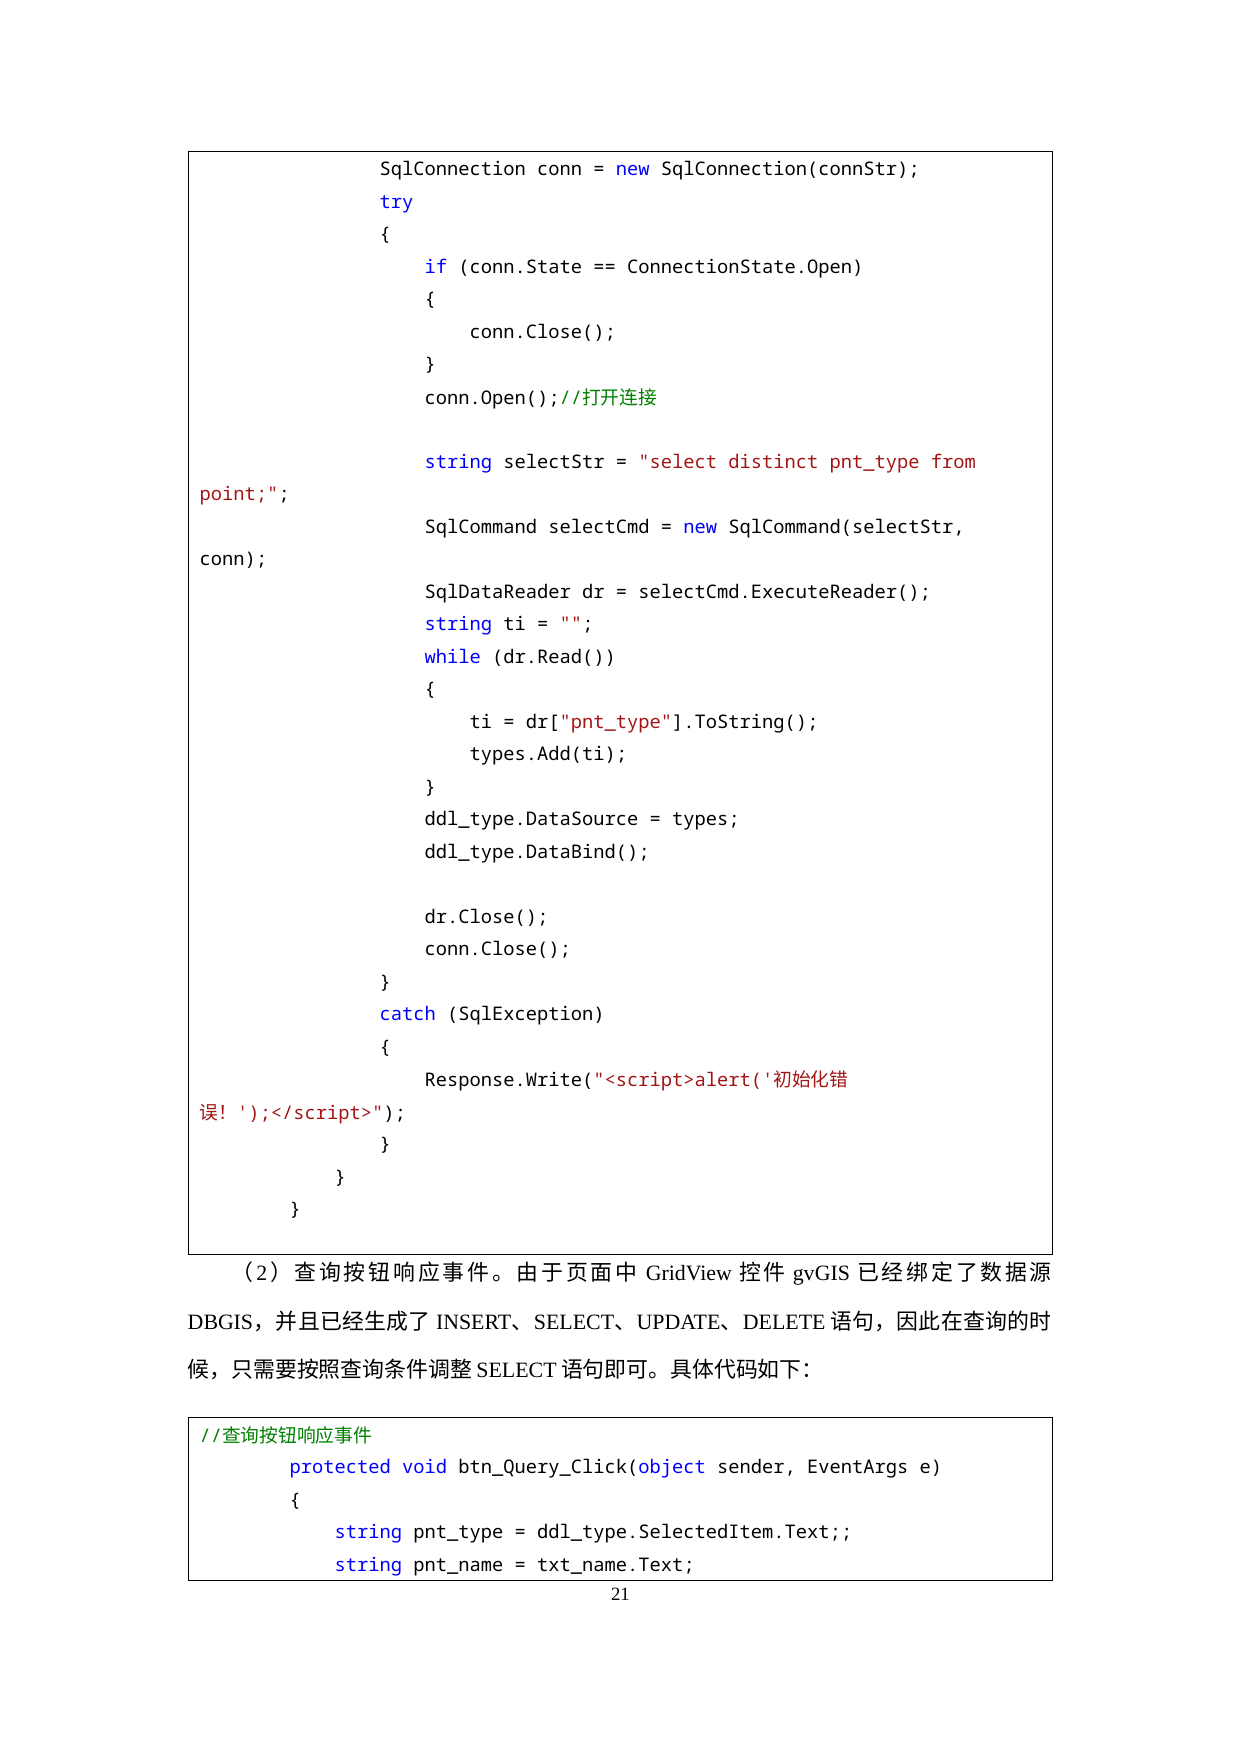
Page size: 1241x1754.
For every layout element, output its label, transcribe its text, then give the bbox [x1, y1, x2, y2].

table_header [189, 1418, 1052, 1580]
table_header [189, 152, 1052, 1253]
text （2）查询按钮响应事件。由于页面中GridView控件gvGIS已经绑定了数据源DBGIS，并且已经生成了INSERT、SELECT、UPDATE、DELETE语句，因此在查询的时候，只需要按照查询条件调整SELECT语句即可。具体代码如下： [187, 1255, 1053, 1384]
